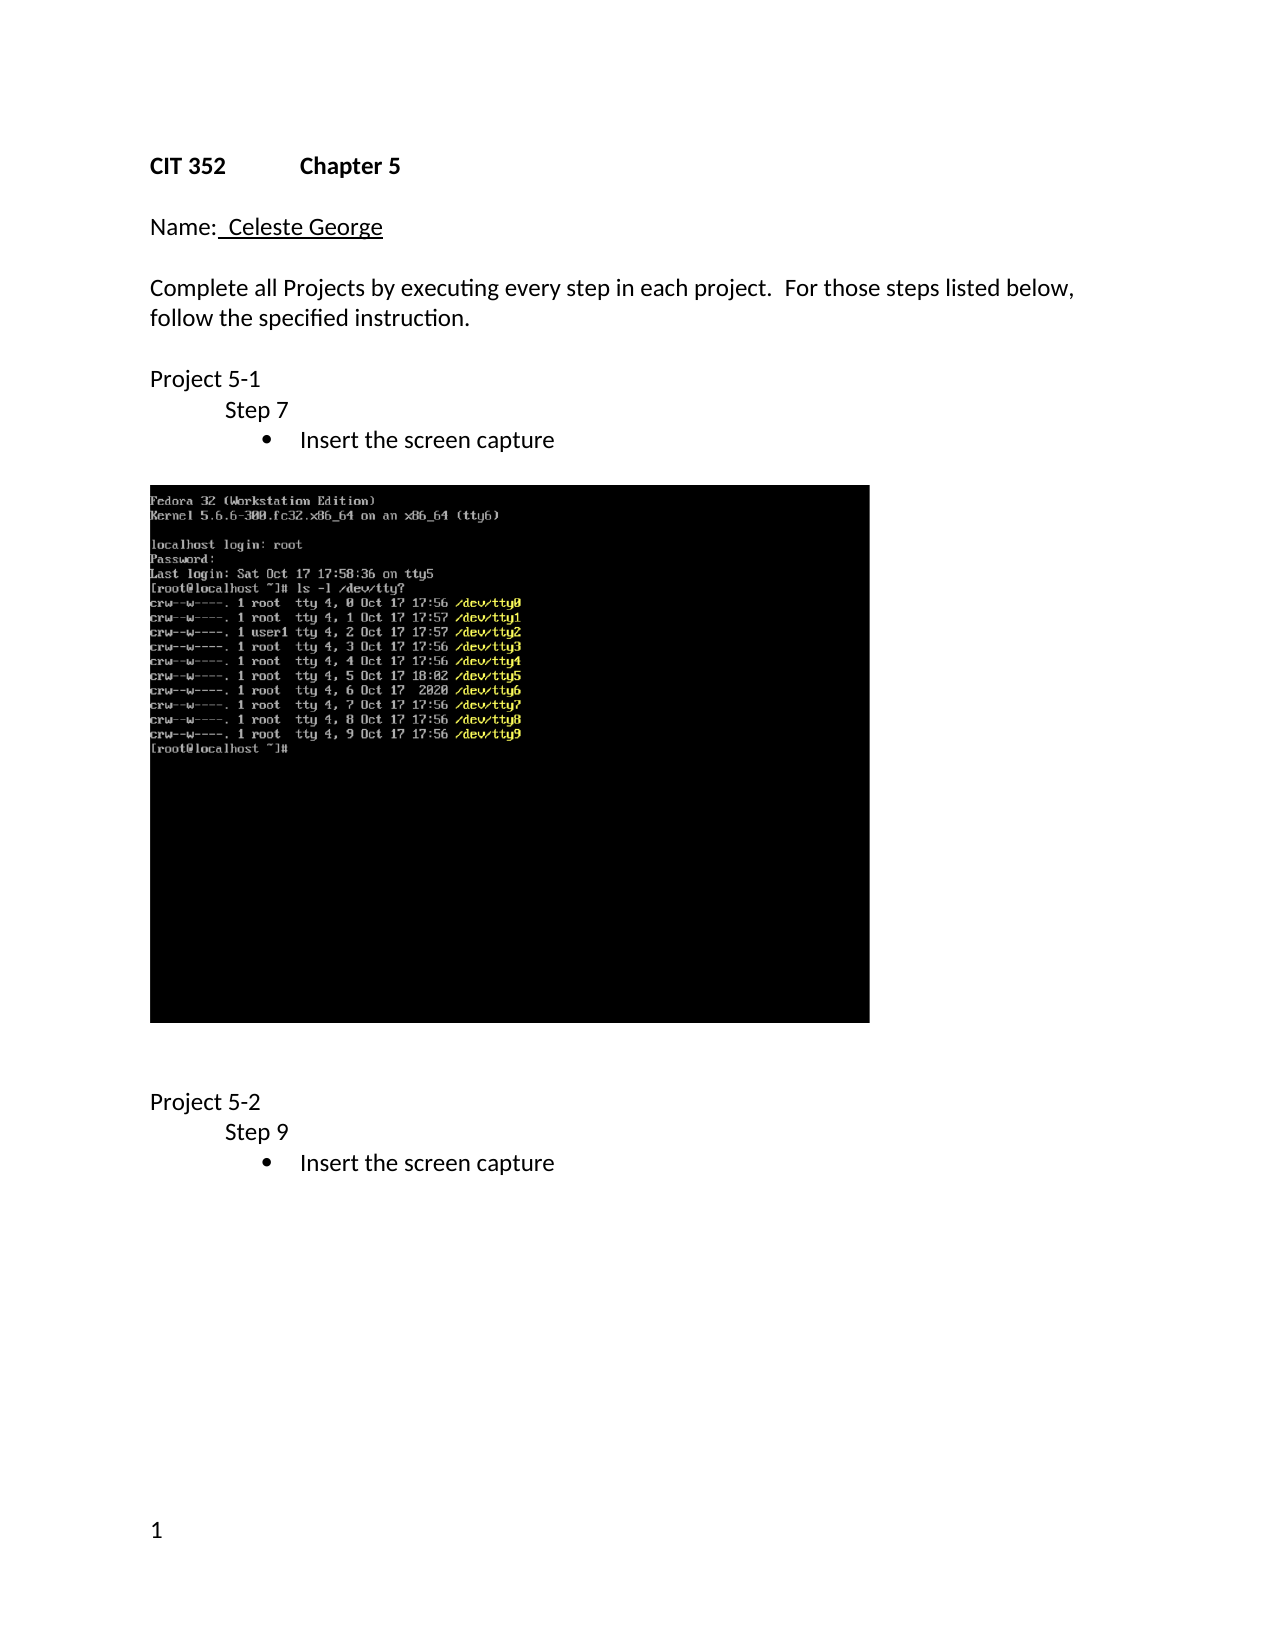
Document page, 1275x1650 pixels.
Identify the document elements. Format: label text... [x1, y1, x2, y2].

list Insert the screen capture [262, 425, 1125, 455]
picture [150, 485, 870, 1026]
text Complete all Projects by executing every step in each project. For those steps listed below, follow the specified instruction. [150, 272, 1125, 333]
text CIT 352 Chapter 5 [150, 150, 1125, 181]
text Project 5-1 [150, 364, 1125, 394]
text Step 7 [150, 394, 1125, 425]
text Step 9 [150, 1117, 1125, 1147]
text Name: Celeste George [150, 211, 1125, 242]
text Project 5-2 [150, 1086, 1125, 1117]
list Insert the screen capture [262, 1147, 1125, 1178]
